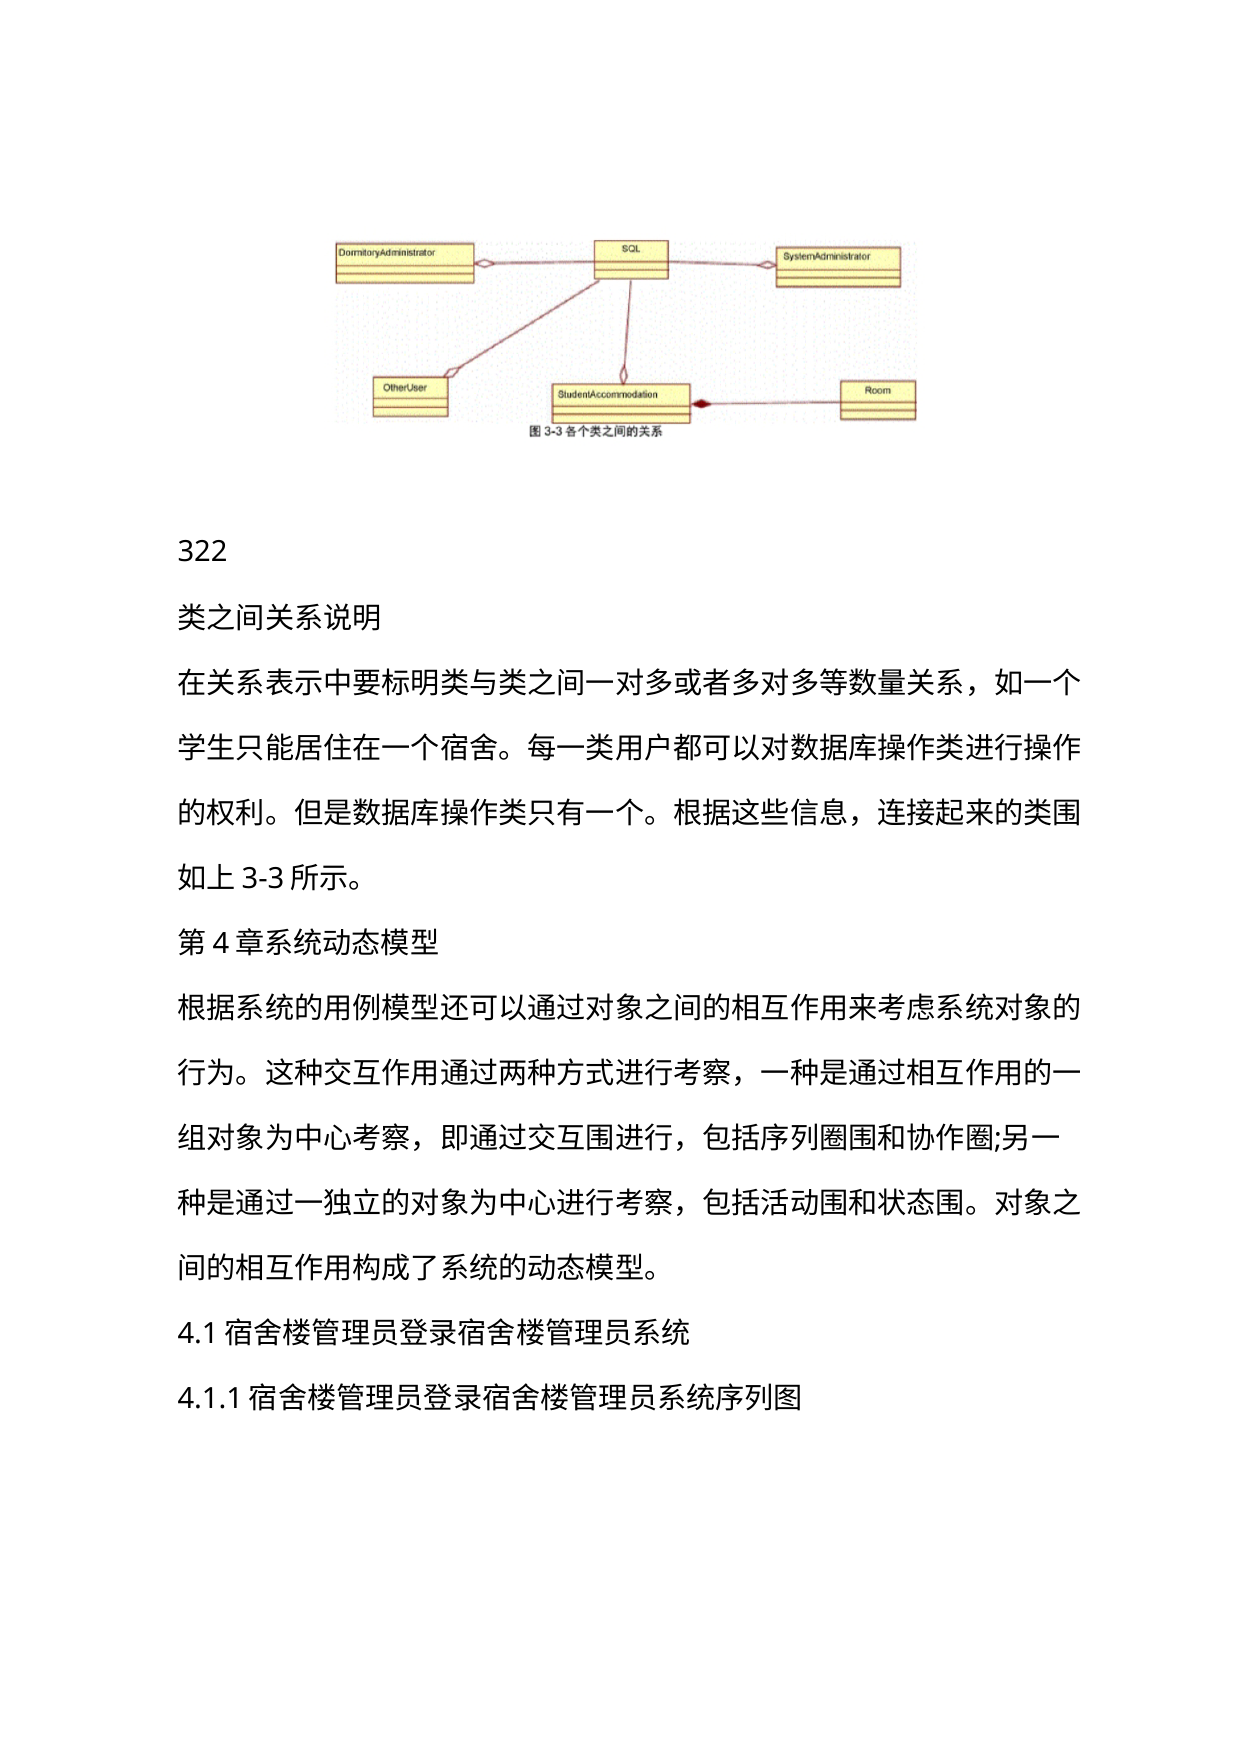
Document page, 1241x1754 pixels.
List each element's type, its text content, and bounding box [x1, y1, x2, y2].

picture [177, 206, 1042, 472]
text ﻿ 322﻿ 类之间关系说明﻿ 在关系表示中要标明类与类之间一对多或者多对多等数量关系，如一个学生只能居住在一个宿舍。每一类用户都可以对数据库操作类进行操作的权利。但是数据库操作类只有一个。根据这些信息，连接起来的类围如上3-3所示。﻿ 第4章系统动态模型﻿ 根据系统的用例模型还可以通过对象之间的相互作用来考虑系统对象的行为。这种交互作用通过两种方式进行考察，一种是通过相互作用的一组对象为中心考察，即通过交互围进行，包括序列圈围和协作圈;另一种是通过一独立的对象为中心进行考察，包括活动围和状态围。对象之间的相互作用构成了系统的动态模型。﻿ 4.1宿舍楼管理员登录宿舍楼管理员系统﻿ 4.1.1宿舍楼管理员登录宿舍楼管理员系统序列图 [177, 485, 1087, 1428]
